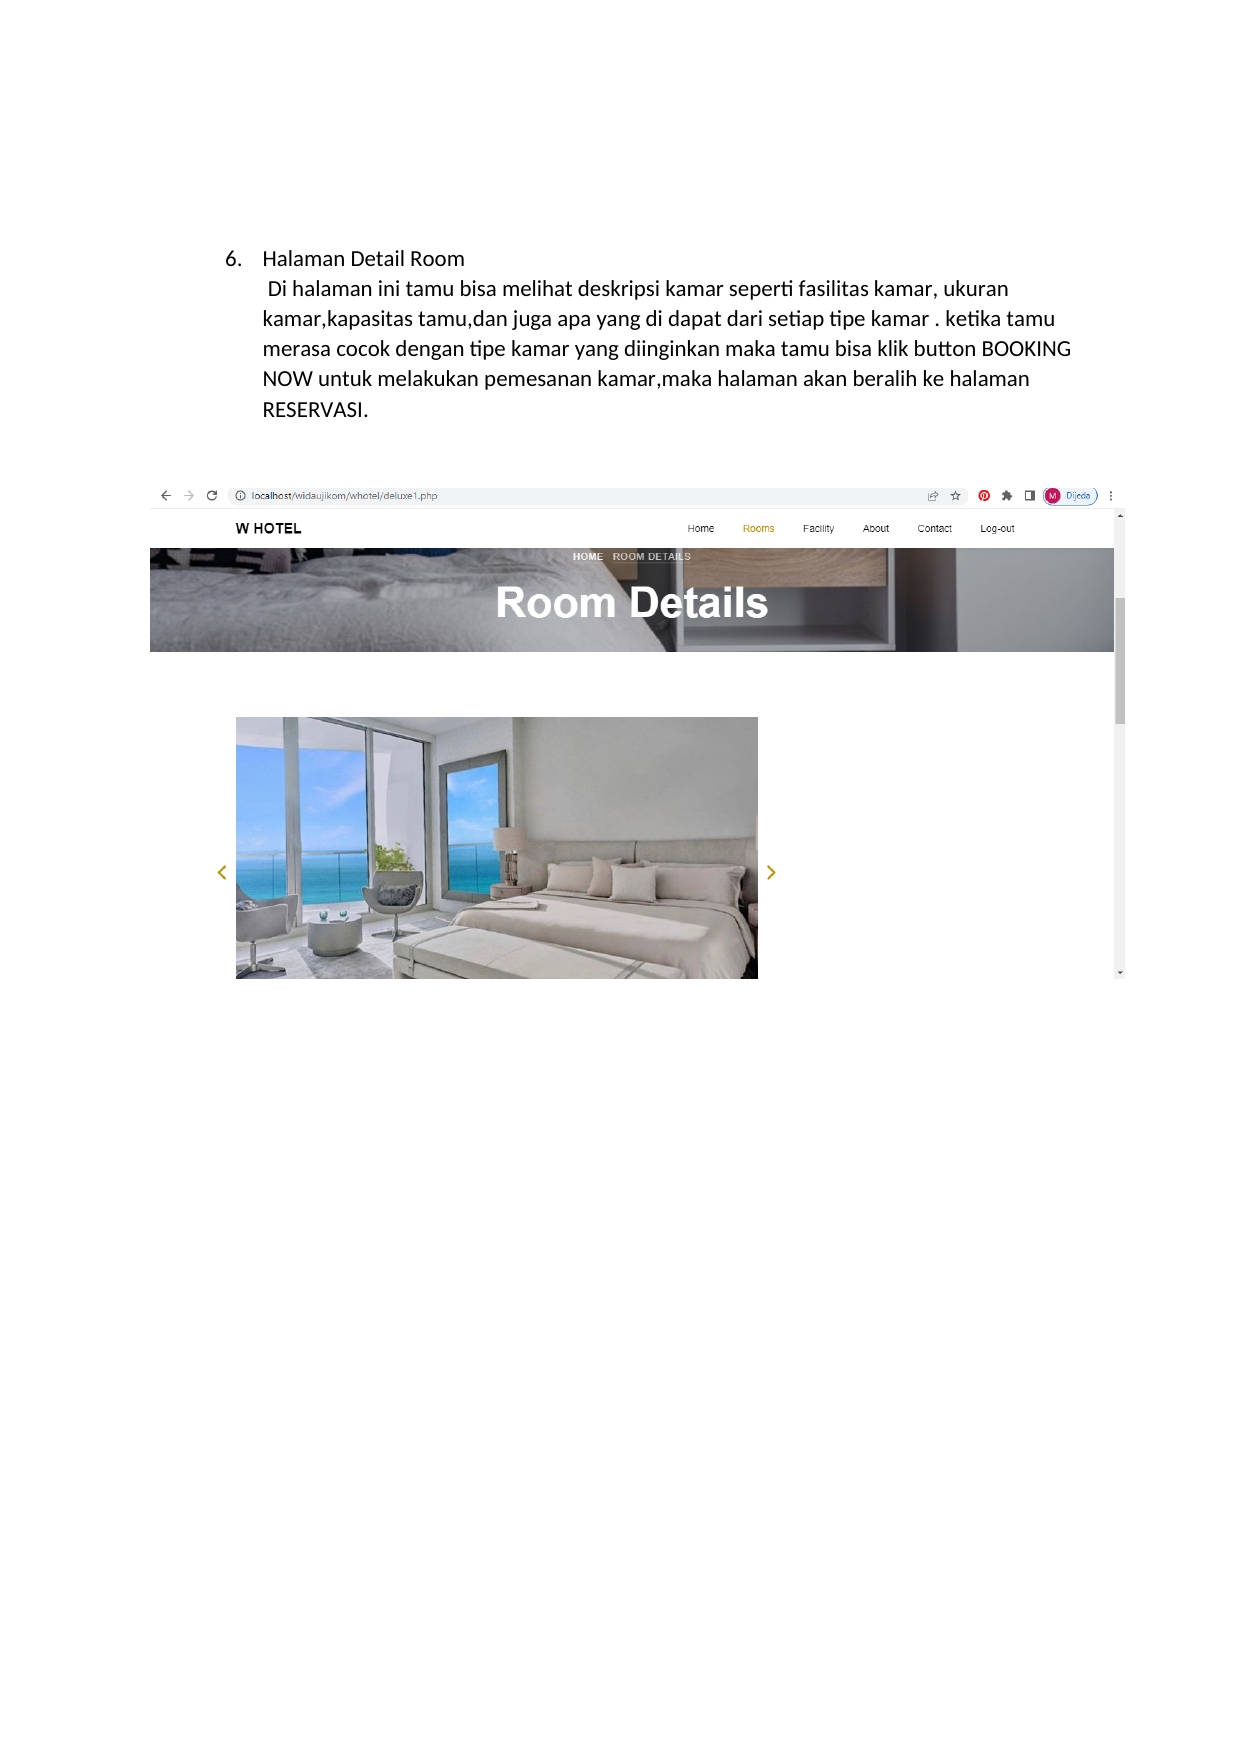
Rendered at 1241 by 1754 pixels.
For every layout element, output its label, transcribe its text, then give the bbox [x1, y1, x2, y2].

picture [150, 488, 1125, 979]
list Di halaman ini tamu bisa melihat deskripsi kamar seperti fasilitas kamar, ukuran kamar,kapasitas tamu,dan juga apa yang di dapat dari setiap tipe kamar . ketika tamu merasa cocok dengan tipe kamar yang diinginkan maka tamu bisa klik button BOOKING NOW untuk melakukan pemesanan kamar,maka halaman akan beralih ke halaman RESERVASI. [262, 274, 1090, 423]
list Halaman Detail Room [225, 244, 1090, 272]
